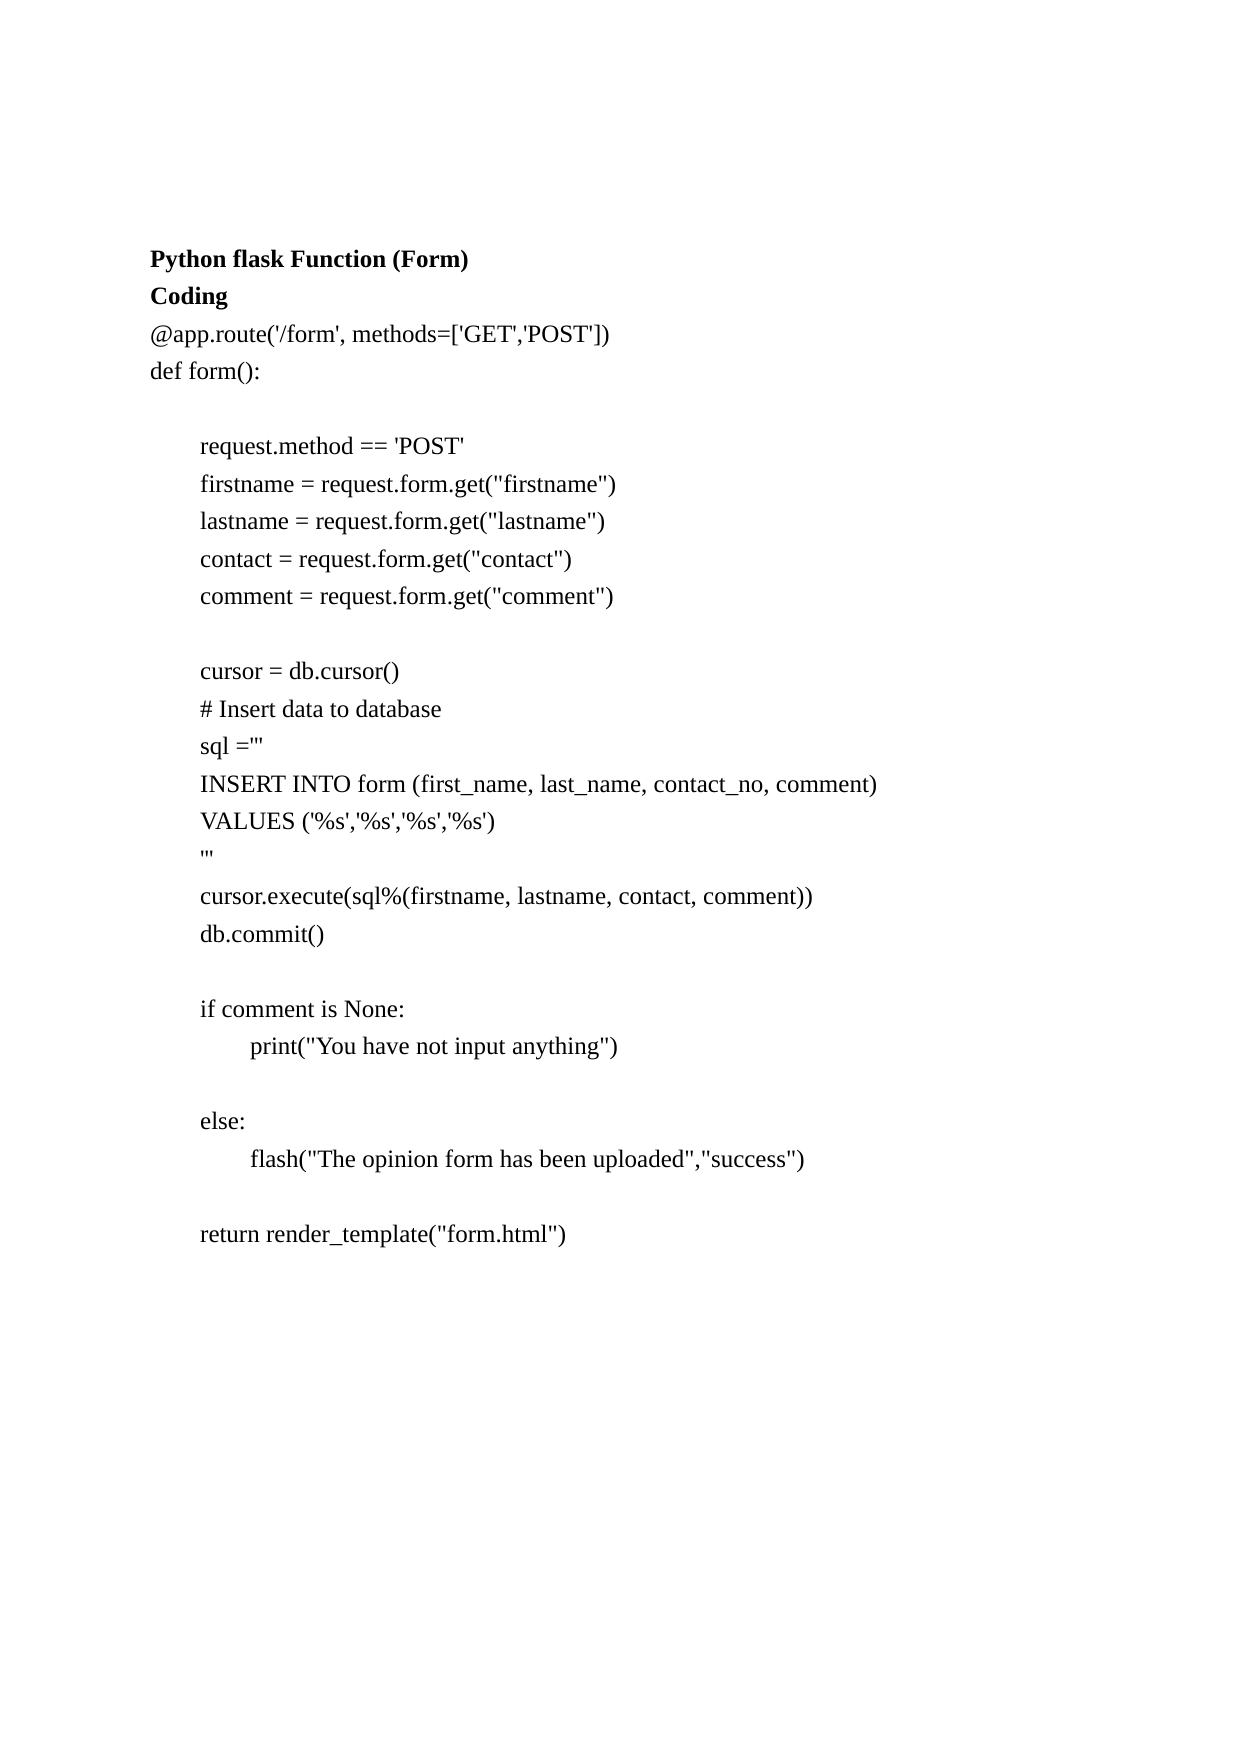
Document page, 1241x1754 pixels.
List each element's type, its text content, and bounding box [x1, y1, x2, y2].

text lastname = request.form.get("lastname") [150, 502, 1090, 539]
text db.commit() [150, 914, 1090, 952]
text else: [150, 1102, 1090, 1139]
text firstname = request.form.get("firstname") [150, 464, 1090, 502]
text print("You have not input anything") [150, 1027, 1090, 1064]
text VALUES ('%s','%s','%s','%s') [150, 802, 1090, 839]
text @app.route('/form', methods=['GET','POST']) [150, 314, 1090, 352]
text INSERT INTO form (first_name, last_name, contact_no, comment) [150, 764, 1090, 802]
text # Insert data to database [150, 689, 1090, 727]
text contact = request.form.get("contact") [150, 539, 1090, 577]
text return render_template("form.html") [150, 1214, 1090, 1252]
text cursor = db.cursor() [150, 652, 1090, 689]
text flash("The opinion form has been uploaded","success") [150, 1139, 1090, 1177]
text comment = request.form.get("comment") [150, 577, 1090, 614]
text sql =''' [150, 727, 1090, 764]
text cursor.execute(sql%(firstname, lastname, contact, comment)) [150, 877, 1090, 914]
text ''' [150, 839, 1090, 877]
text Python flask Function (Form) [150, 239, 1090, 277]
text Coding [150, 277, 1090, 314]
text if comment is None: [150, 989, 1090, 1027]
text request.method == 'POST' [150, 427, 1090, 464]
text def form(): [150, 352, 1090, 389]
